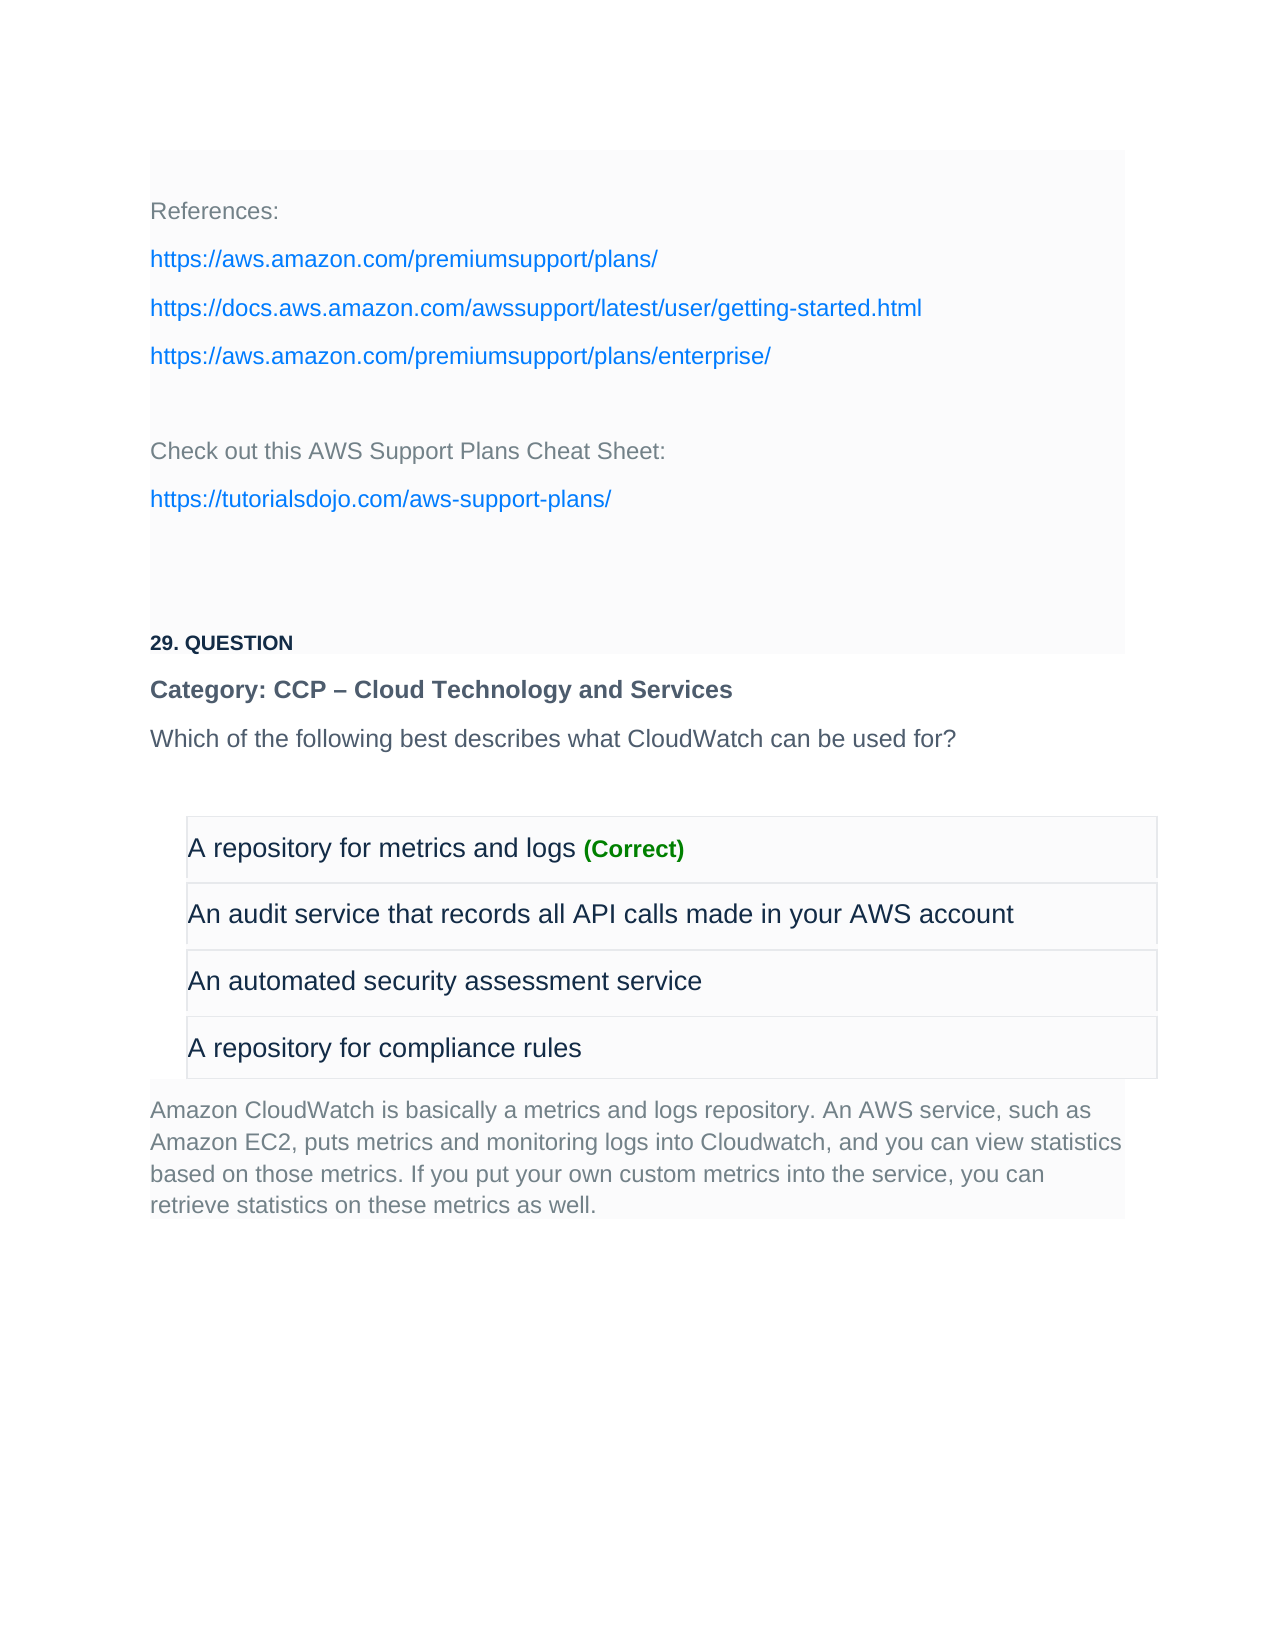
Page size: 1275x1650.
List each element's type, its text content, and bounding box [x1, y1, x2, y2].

text References: [150, 197, 1125, 224]
list An automated security assessment service [188, 951, 1156, 1011]
text https://tutorialsdojo.com/aws-support-plans/ [150, 485, 1125, 513]
text Check out this AWS Support Plans Cheat Sheet: [150, 437, 1125, 465]
text Which of the following best describes what CloudWatch can be used for? [150, 724, 1125, 753]
text Category: CCP – Cloud Technology and Services [150, 674, 1125, 703]
text https://aws.amazon.com/premiumsupport/plans/ [150, 245, 1125, 273]
list A repository for metrics and logs (Correct) [188, 817, 1156, 878]
text https://docs.aws.amazon.com/awssupport/latest/user/getting-started.html [150, 293, 1125, 321]
text https://aws.amazon.com/premiumsupport/plans/enterprise/ [150, 342, 1125, 369]
list A repository for compliance rules [188, 1017, 1156, 1078]
text 29. QUESTION [150, 630, 1125, 654]
text Amazon CloudWatch is basically a metrics and logs repository. An AWS service, such as Amazon EC2, puts metrics and monitoring logs into Cloudwatch, and you can view statistics based on those metrics. If you put your own custom metrics into the service, you can retrieve statistics on these metrics as well. [150, 1096, 1125, 1219]
list An audit service that records all API calls made in your AWS account [188, 884, 1156, 944]
